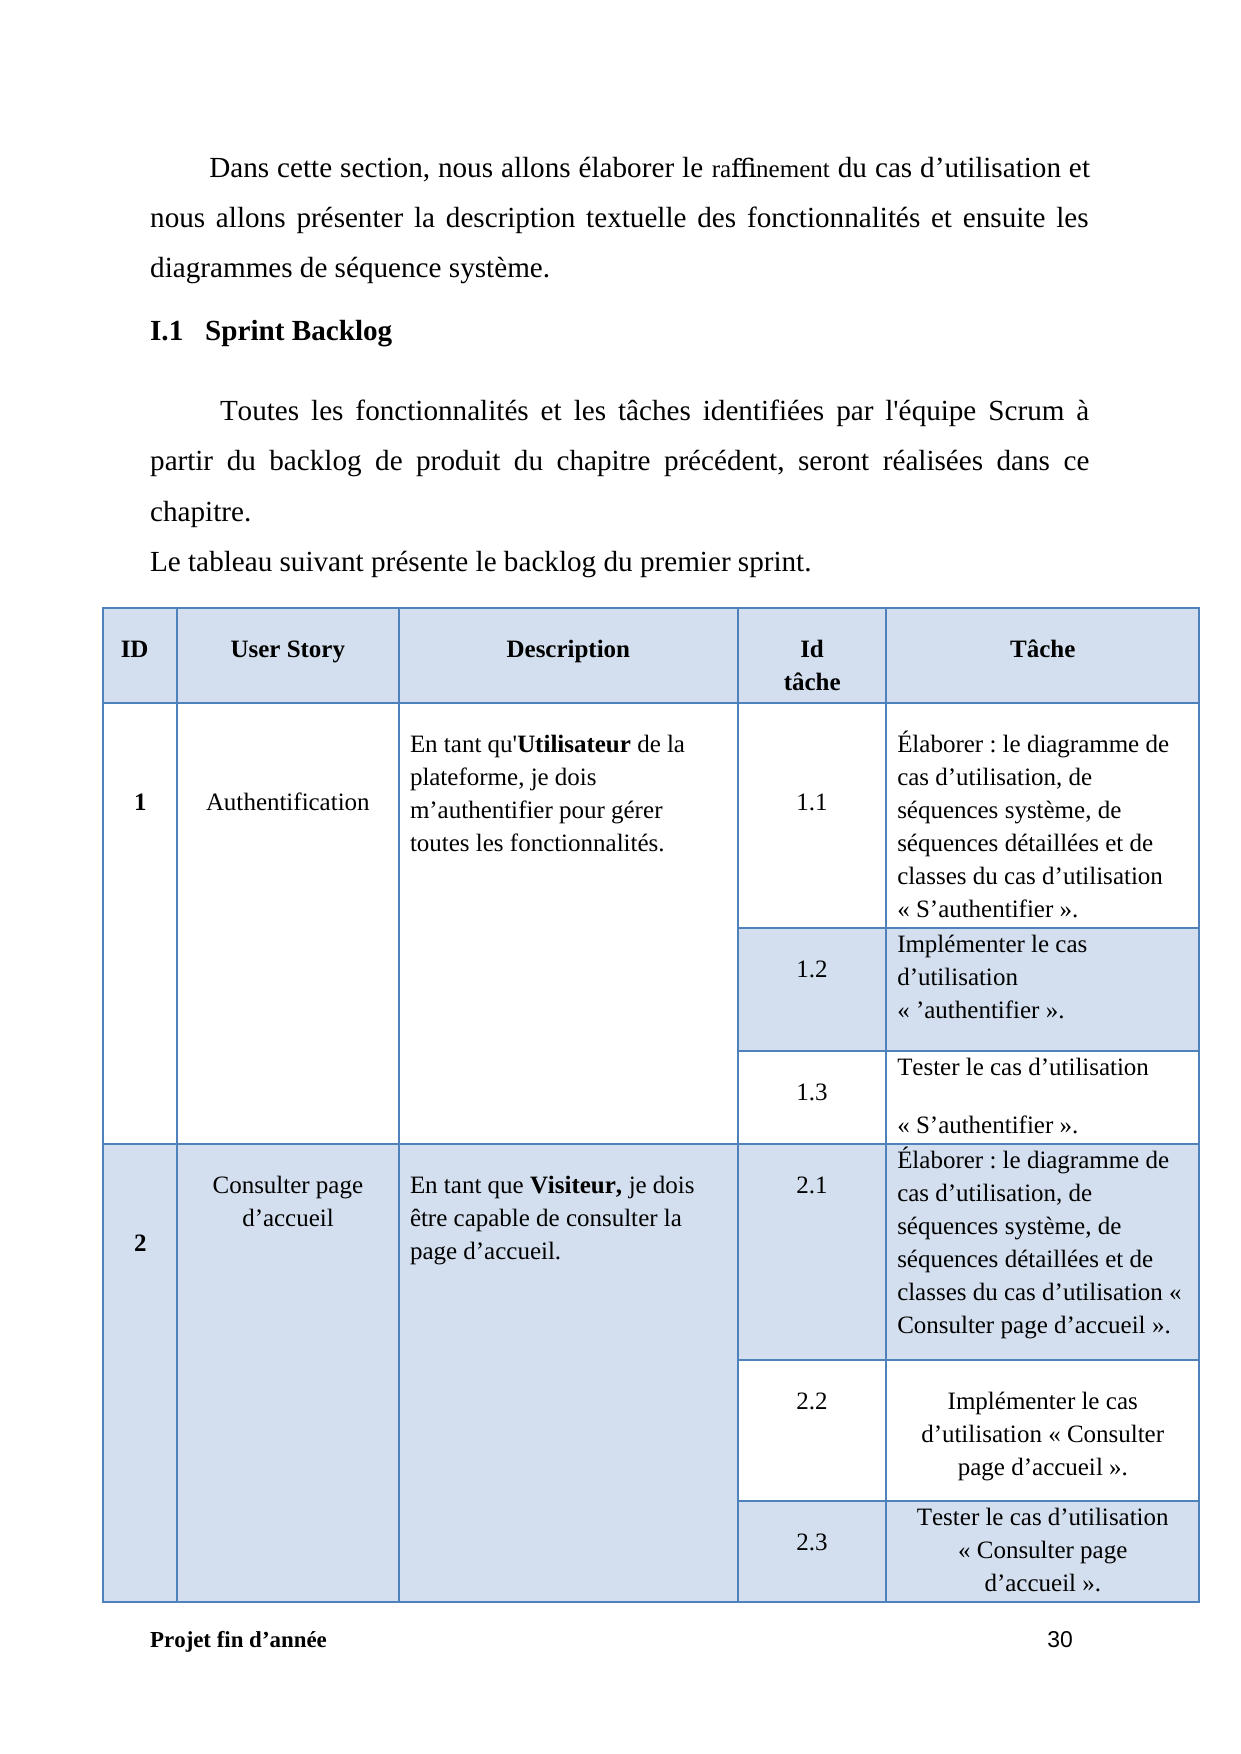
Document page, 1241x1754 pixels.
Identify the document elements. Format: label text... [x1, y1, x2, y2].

table_cell Implémenter le cas d’utilisation « ’authentifier ». [887, 929, 1198, 1050]
table_header User Story [178, 609, 398, 702]
table_cell 1 [104, 704, 176, 1143]
table_cell 2.2 [739, 1361, 885, 1500]
table_cell 2 [104, 1145, 176, 1601]
table_cell Implémenter le cas d’utilisation « Consulter page d’accueil ». [887, 1361, 1198, 1500]
text Toutes les fonctionnalités et les tâches identifiées par l'équipe Scrum à partir du backlog de produit du chapitre précédent, seront réalisées dans ce chapitre. Le tableau suivant présente le backlog du premier sprint. [150, 393, 1090, 577]
table_cell 2.3 [739, 1502, 885, 1601]
table_cell Tester le cas d’utilisation « Consulter page d’accueil ». [887, 1502, 1198, 1601]
table_cell Élaborer : le diagramme de cas d’utilisation, de séquences système, de séquences détaillées et de classes du cas d’utilisation « S’authentifier ». [887, 704, 1198, 927]
subtitle I.1 Sprint Backlog [150, 313, 1090, 347]
text Dans cette section, nous allons élaborer le raﬃnement du cas d’utilisation et nous allons présenter la description textuelle des fonctionnalités et ensuite les diagrammes de séquence système. [150, 150, 1090, 284]
table_header Id tâche [739, 609, 885, 702]
table_cell Authentification [178, 704, 398, 1143]
table_cell 1.1 [739, 704, 885, 927]
table_cell 2.1 [739, 1145, 885, 1359]
table_cell 1.2 [739, 929, 885, 1050]
table_cell En tant que Visiteur, je dois être capable de consulter la page d’accueil. [400, 1145, 737, 1601]
table_header Tâche [887, 609, 1198, 702]
table_cell Consulter page d’accueil [178, 1145, 398, 1601]
table_header ID [104, 609, 176, 702]
table_cell Élaborer : le diagramme de cas d’utilisation, de séquences système, de séquences détaillées et de classes du cas d’utilisation « Consulter page d’accueil ». [887, 1145, 1198, 1359]
table_header Description [400, 609, 737, 702]
table_cell 1.3 [739, 1052, 885, 1143]
table_cell Tester le cas d’utilisation « S’authentifier ». [887, 1052, 1198, 1143]
table_cell En tant qu'Utilisateur de la plateforme, je dois m’authentifier pour gérer toutes les fonctionnalités. [400, 704, 737, 1143]
